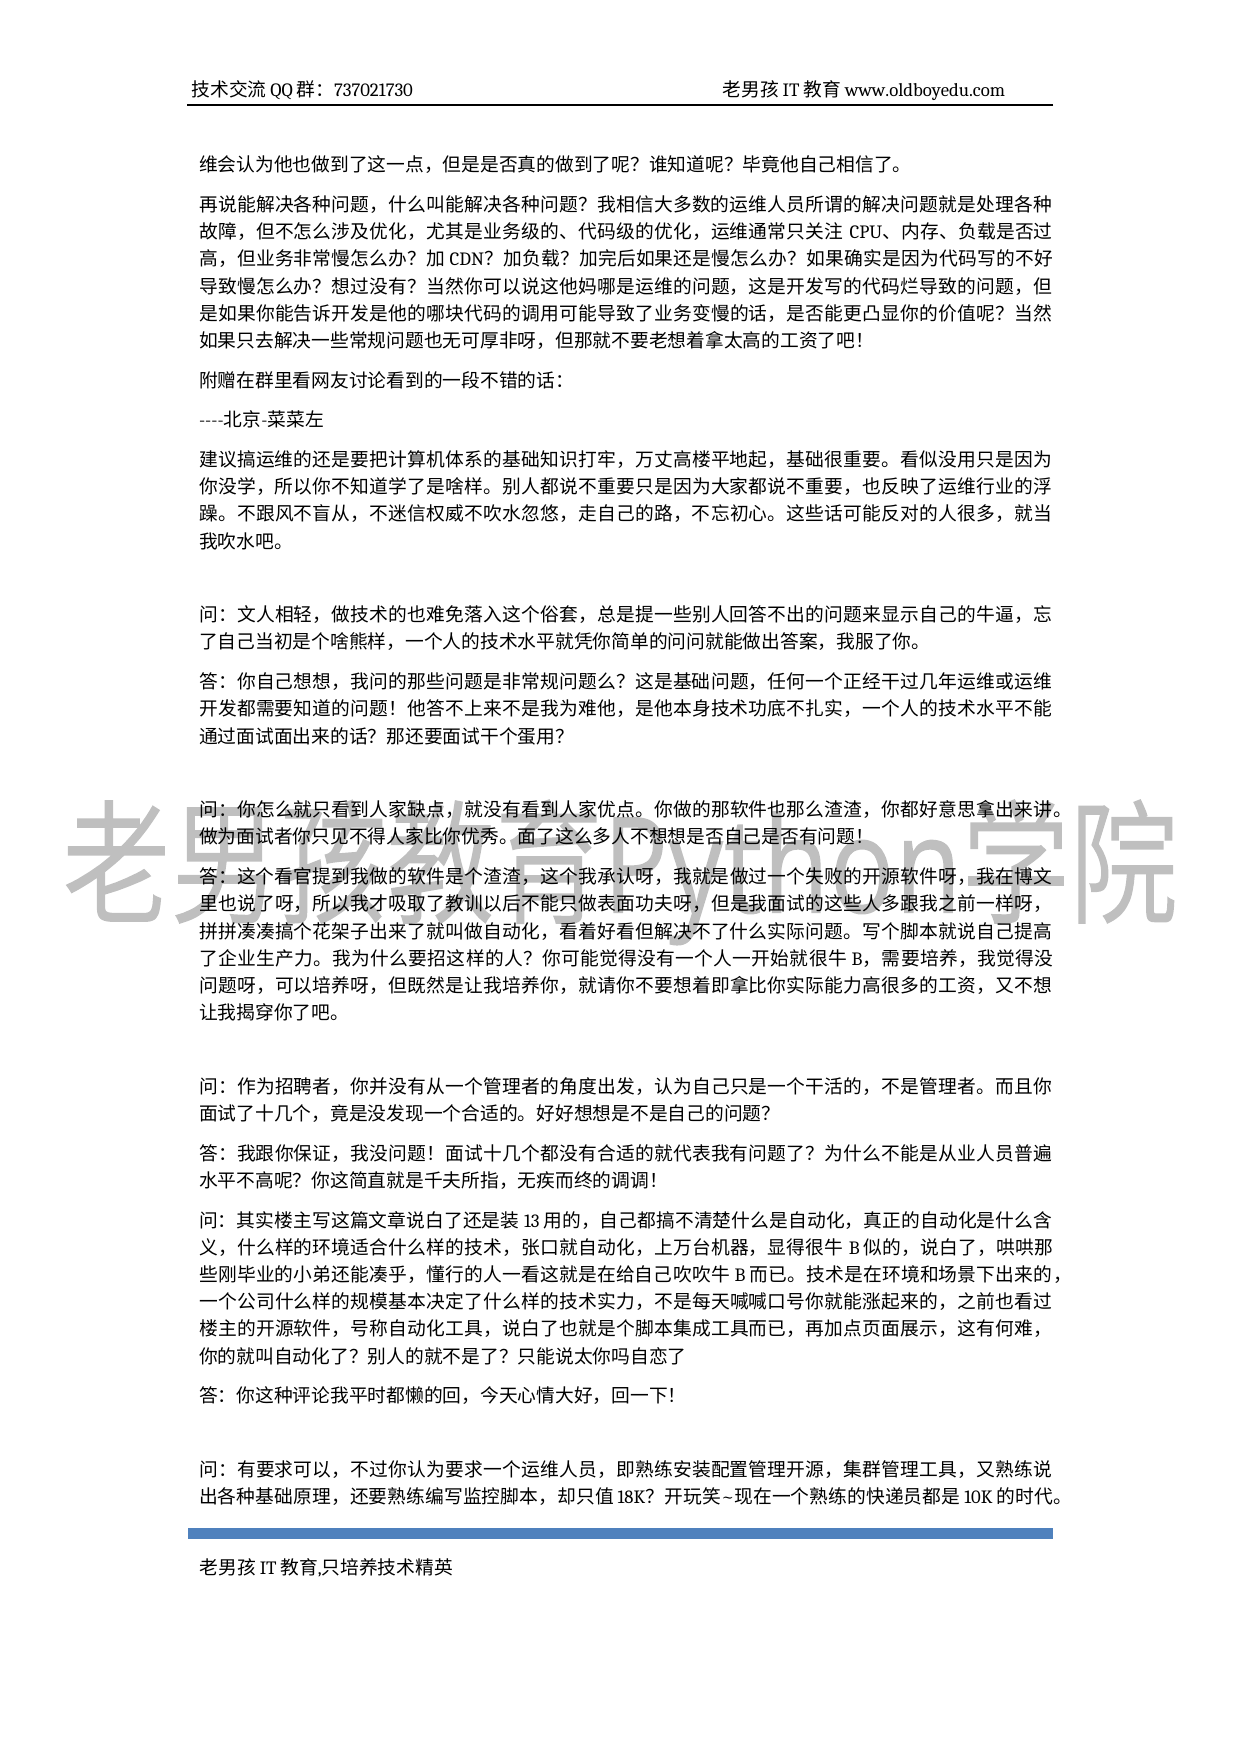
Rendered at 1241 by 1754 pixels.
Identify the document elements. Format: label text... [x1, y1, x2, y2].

text 答：你这种评论我平时都懒的回，今天心情大好，回一下！ [199, 1381, 1053, 1408]
text 问：其实楼主写这篇文章说白了还是装13用的，自己都搞不清楚什么是自动化，真正的自动化是什么含义，什么样的环境适合什么样的技术，张口就自动化，上万台机器，显得很牛B似的，说白了，哄哄那些刚毕业的小弟还能凑乎，懂行的人一看这就是在给自己吹吹牛B而已。技术是在环境和场景下出来的，一个公司什么样的规模基本决定了什么样的技术实力，不是每天喊喊口号你就能涨起来的，之前也看过楼主的开源软件，号称自动化工具，说白了也就是个脚本集成工具而已，再加点页面展示，这有何难，你的就叫自动化了？别人的就不是了？只能说太你吗自恋了 [199, 1205, 1053, 1368]
text 附赠在群里看网友讨论看到的一段不错的话： [199, 365, 1053, 392]
text 问：你怎么就只看到人家缺点，就没有看到人家优点。你做的那软件也那么渣渣，你都好意思拿出来讲。做为面试者你只见不得人家比你优秀。面了这么多人不想想是否自己是否有问题！ [199, 795, 1053, 849]
text 建议搞运维的还是要把计算机体系的基础知识打牢，万丈高楼平地起，基础很重要。看似没用只是因为你没学，所以你不知道学了是啥样。别人都说不重要只是因为大家都说不重要，也反映了运维行业的浮躁。不跟风不盲从，不迷信权威不吹水忽悠，走自己的路，不忘初心。这些话可能反对的人很多，就当我吹水吧。 [199, 445, 1053, 553]
text 问：作为招聘者，你并没有从一个管理者的角度出发，认为自己只是一个干活的，不是管理者。而且你面试了十几个，竟是没发现一个合适的。好好想想是不是自己的问题？ [199, 1072, 1053, 1126]
text 答：你自己想想，我问的那些问题是非常规问题么？这是基础问题，任何一个正经干过几年运维或运维开发都需要知道的问题！他答不上来不是我为难他，是他本身技术功底不扎实，一个人的技术水平不能通过面试面出来的话？那还要面试干个蛋用？ [199, 667, 1053, 748]
text ----北京-菜菜左 [199, 405, 1053, 432]
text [199, 150, 1053, 177]
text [199, 1455, 1053, 1509]
text 答：这个看官提到我做的软件是个渣渣，这个我承认呀，我就是做过一个失败的开源软件呀，我在博文里也说了呀，所以我才吸取了教训以后不能只做表面功夫呀，但是我面试的这些人多跟我之前一样呀，拼拼凑凑搞个花架子出来了就叫做自动化，看着好看但解决不了什么实际问题。写个脚本就说自己提高了企业生产力。我为什么要招这样的人？你可能觉得没有一个人一开始就很牛B，需要培养，我觉得没问题呀，可以培养呀，但既然是让我培养你，就请你不要想着即拿比你实际能力高很多的工资，又不想让我揭穿你了吧。 [199, 862, 1053, 1025]
text 问：文人相轻，做技术的也难免落入这个俗套，总是提一些别人回答不出的问题来显示自己的牛逼，忘了自己当初是个啥熊样，一个人的技术水平就凭你简单的问问就能做出答案，我服了你。 [199, 600, 1053, 654]
text 答：我跟你保证，我没问题！面试十几个都没有合适的就代表我有问题了？为什么不能是从业人员普遍水平不高呢？你这简直就是千夫所指，无疾而终的调调！ [199, 1138, 1053, 1193]
text 再说能解决各种问题，什么叫能解决各种问题？我相信大多数的运维人员所谓的解决问题就是处理各种故障，但不怎么涉及优化，尤其是业务级的、代码级的优化，运维通常只关注CPU、内存、负载是否过高，但业务非常慢怎么办？加CDN？加负载？加完后如果还是慢怎么办？如果确实是因为代码写的不好导致慢怎么办？想过没有？当然你可以说这他妈哪是运维的问题，这是开发写的代码烂导致的问题，但是如果你能告诉开发是他的哪块代码的调用可能导致了业务变慢的话，是否能更凸显你的价值呢？当然如果只去解决一些常规问题也无可厚非呀，但那就不要老想着拿太高的工资了吧！ [199, 190, 1053, 353]
